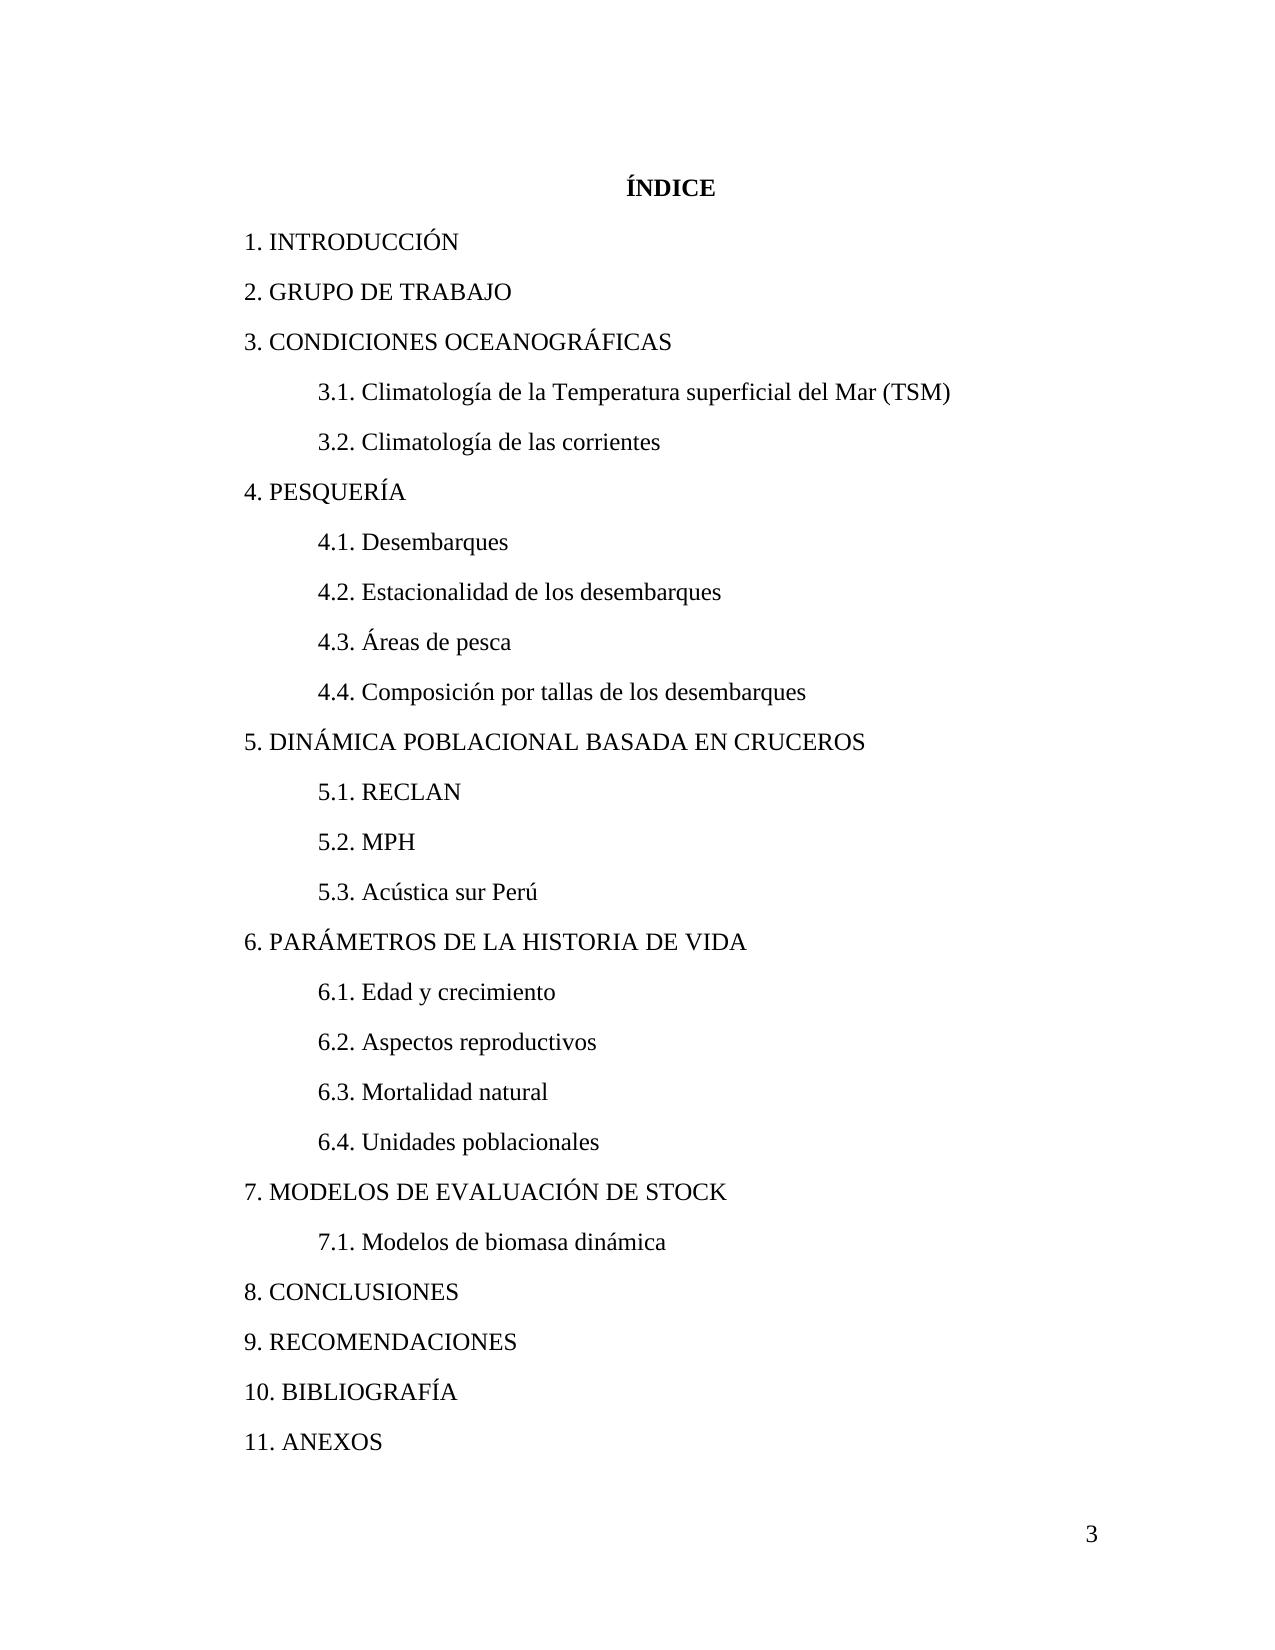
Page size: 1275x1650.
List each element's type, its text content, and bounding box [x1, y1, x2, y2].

text 8. CONCLUSIONES [244, 1281, 1098, 1306]
text 2. GRUPO DE TRABAJO [244, 281, 1098, 306]
text 5.2. MPH [244, 831, 1098, 856]
text 4.2. Estacionalidad de los desembarques [244, 581, 1098, 606]
text 3. CONDICIONES OCEANOGRÁFICAS [244, 331, 1098, 356]
text 11. ANEXOS [244, 1431, 1098, 1456]
text 10. BIBLIOGRAFÍA [244, 1381, 1098, 1406]
text 4.3. Áreas de pesca [244, 631, 1098, 656]
text 9. RECOMENDACIONES [244, 1331, 1098, 1356]
text 6.2. Aspectos reproductivos [244, 1031, 1098, 1056]
text 4.4. Composición por tallas de los desembarques [244, 681, 1098, 706]
text 6. PARÁMETROS DE LA HISTORIA DE VIDA [244, 931, 1098, 956]
text 1. INTRODUCCIÓN [244, 231, 1098, 256]
text 5.1. RECLAN [244, 781, 1098, 806]
text 3.1. Climatología de la Temperatura superficial del Mar (TSM) [318, 381, 1098, 406]
text 6.4. Unidades poblacionales [244, 1131, 1098, 1156]
text ÍNDICE [244, 173, 1098, 201]
text 7.1. Modelos de biomasa dinámica [244, 1231, 1098, 1256]
text 4. PESQUERÍA [244, 481, 1098, 506]
text 7. MODELOS DE EVALUACIÓN DE STOCK [244, 1181, 1098, 1206]
text 5. DINÁMICA POBLACIONAL BASADA EN CRUCEROS [244, 731, 1098, 756]
text 4.1. Desembarques [244, 531, 1098, 556]
text 6.3. Mortalidad natural [244, 1081, 1098, 1106]
text 5.3. Acústica sur Perú [244, 881, 1098, 906]
text 6.1. Edad y crecimiento [244, 981, 1098, 1006]
text 3.2. Climatología de las corrientes [318, 431, 1098, 456]
